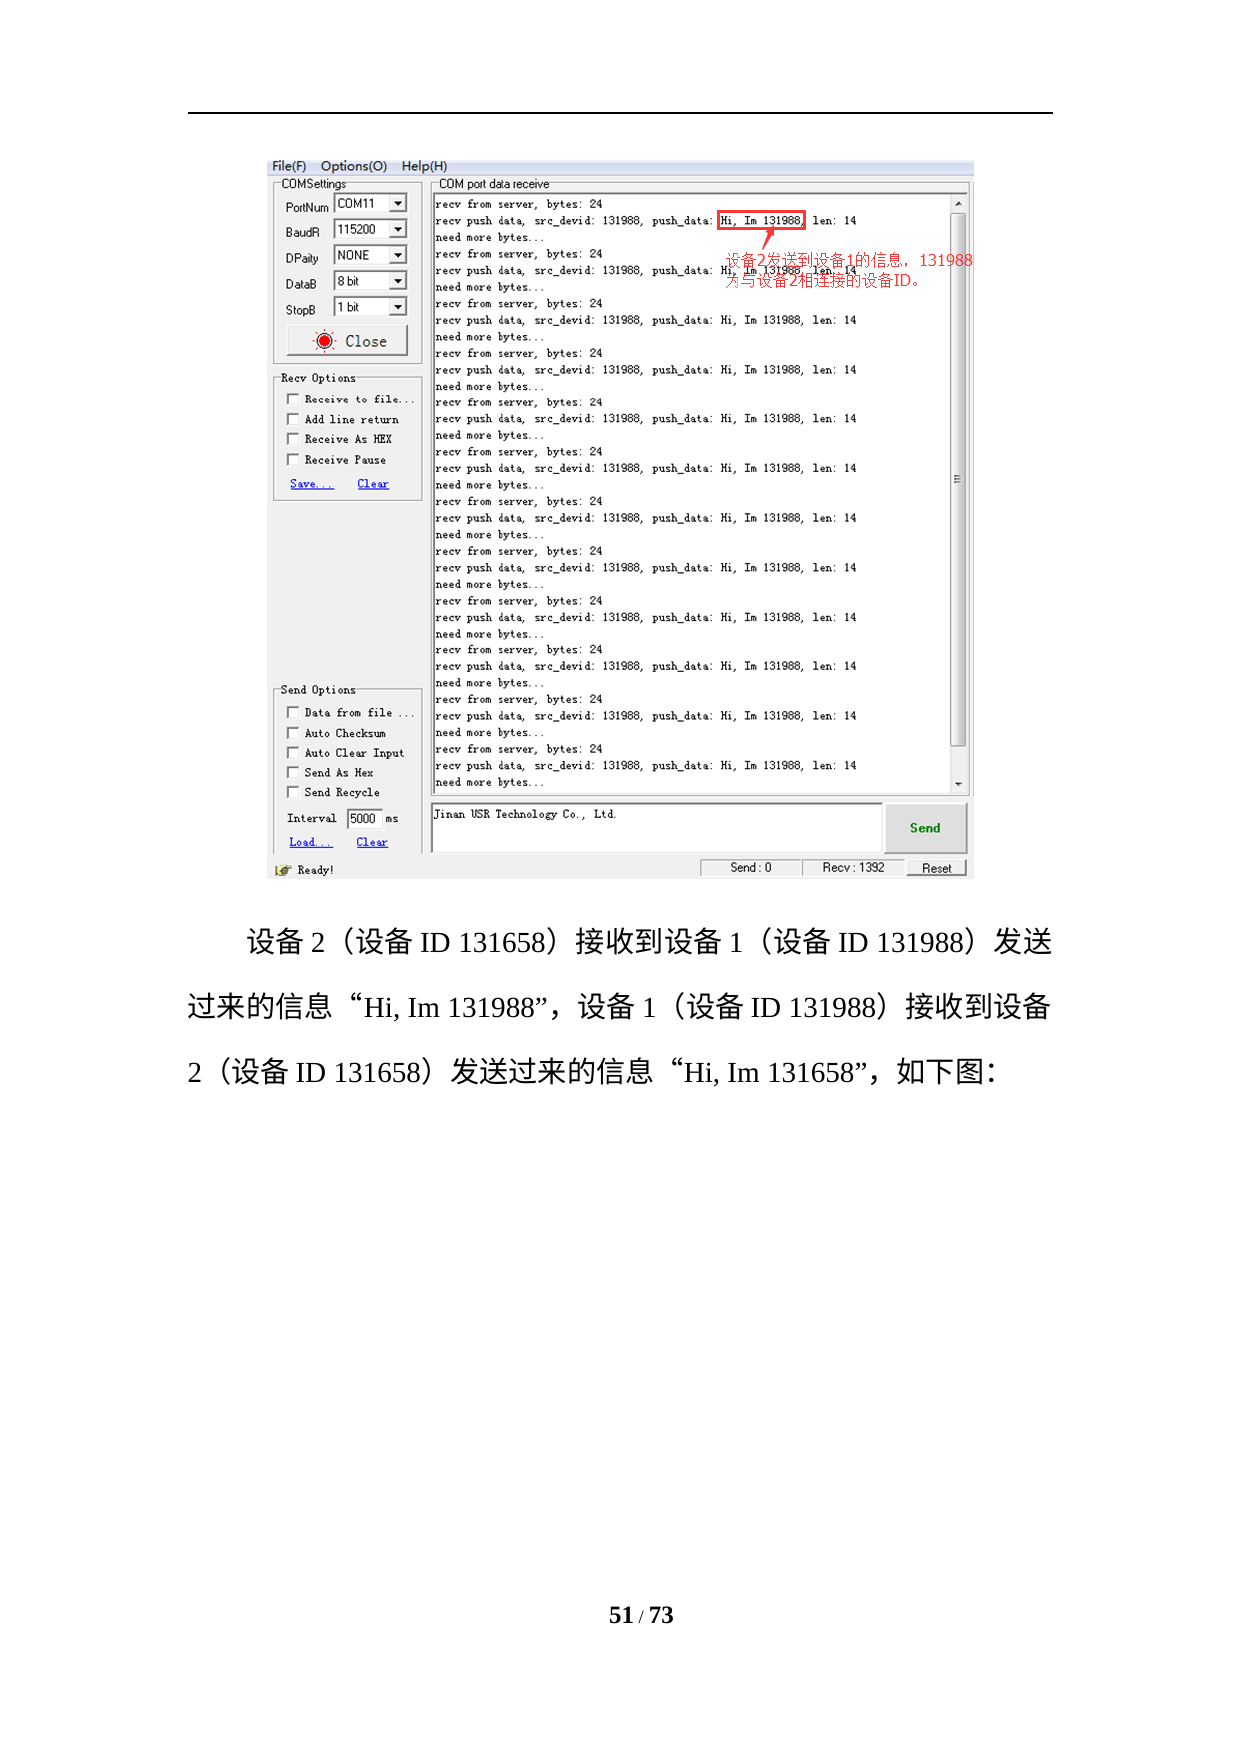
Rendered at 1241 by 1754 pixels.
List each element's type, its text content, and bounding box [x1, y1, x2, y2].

picture [266, 160, 974, 879]
text 设备2（设备ID 131658）接收到设备1（设备ID 131988）发送过来的信息“Hi, Im 131988”，设备1（设备ID 131988）接收到设备2（设备ID 131658）发送过来的信息“Hi, Im 131658”，如下图： [187, 908, 1053, 1103]
